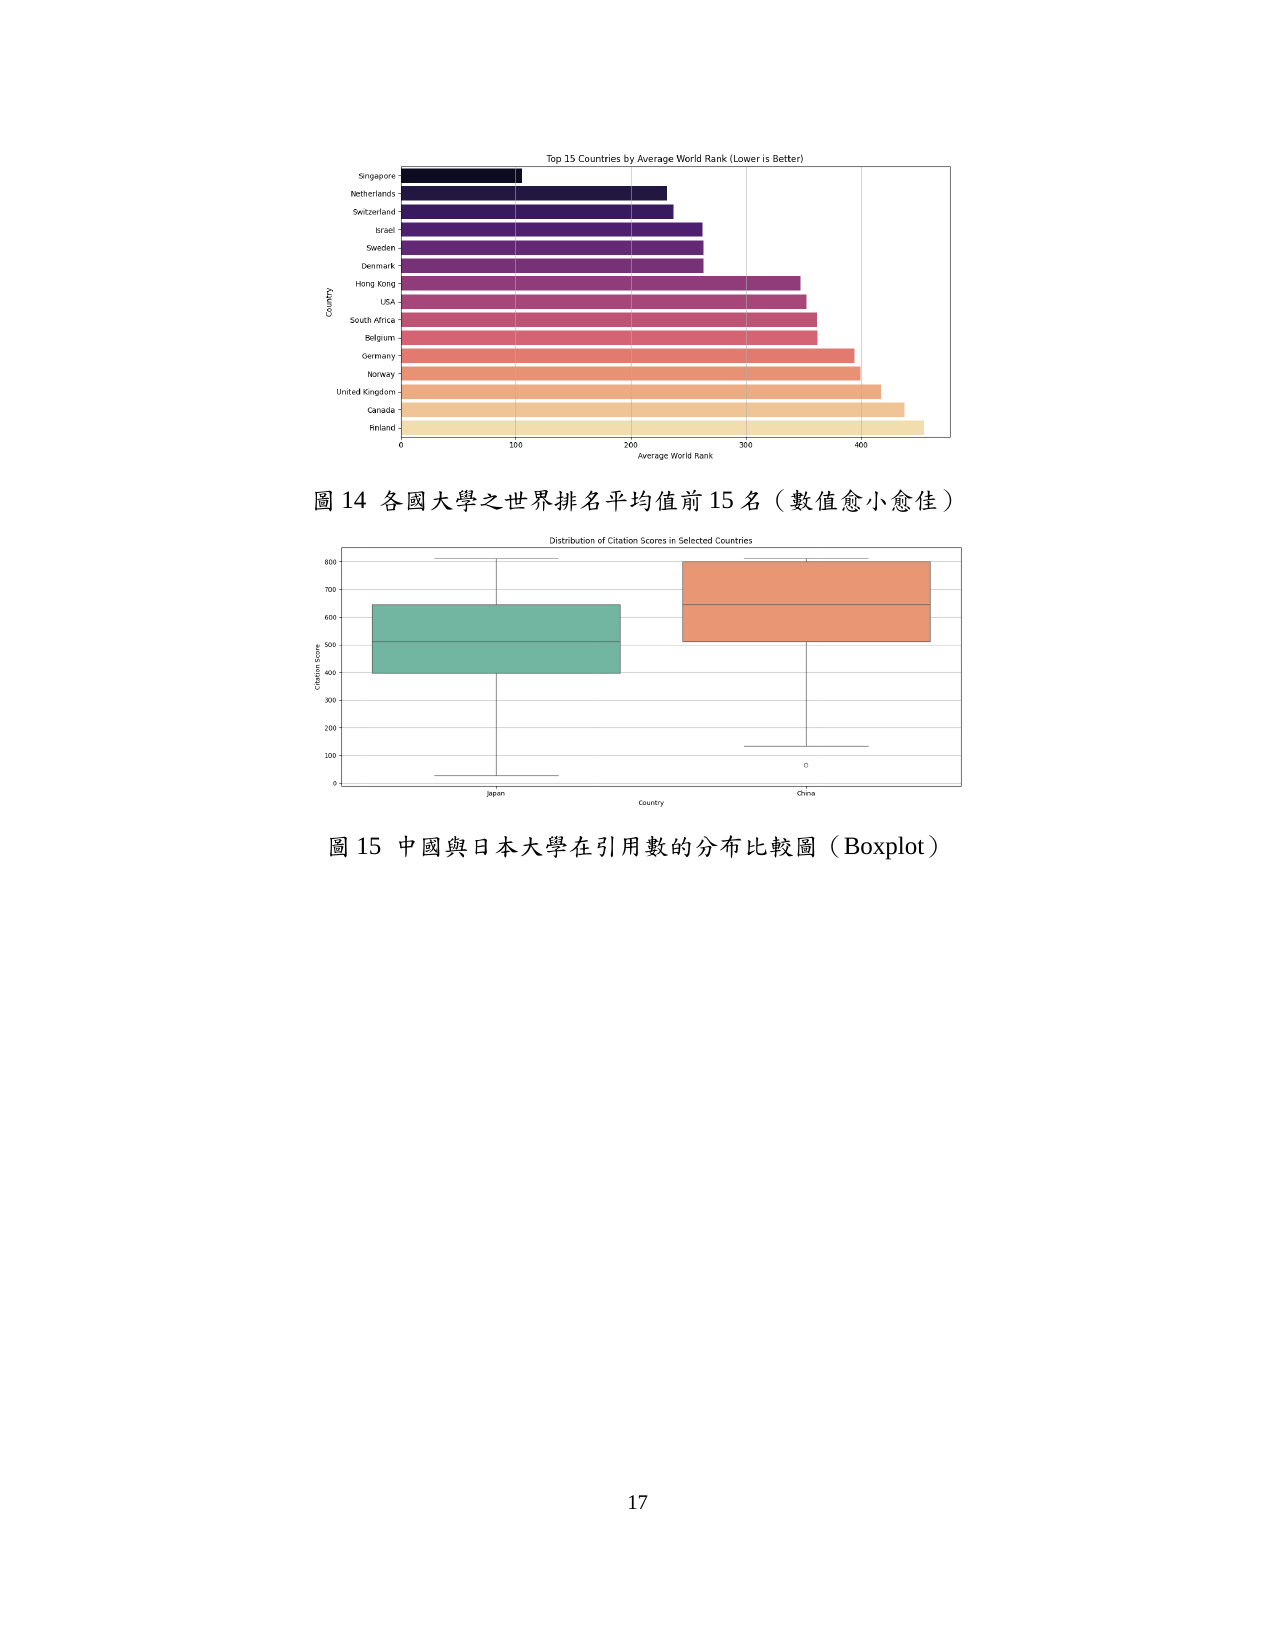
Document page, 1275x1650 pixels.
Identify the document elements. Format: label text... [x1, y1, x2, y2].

picture [320, 150, 955, 465]
text 圖十五 中國與日本大學在引用數的分布比較圖（Boxplot） [150, 830, 1125, 860]
text 圖十四 各國大學之世界排名平均值前15名（數值愈小愈佳） [150, 483, 1125, 514]
picture [310, 532, 965, 811]
